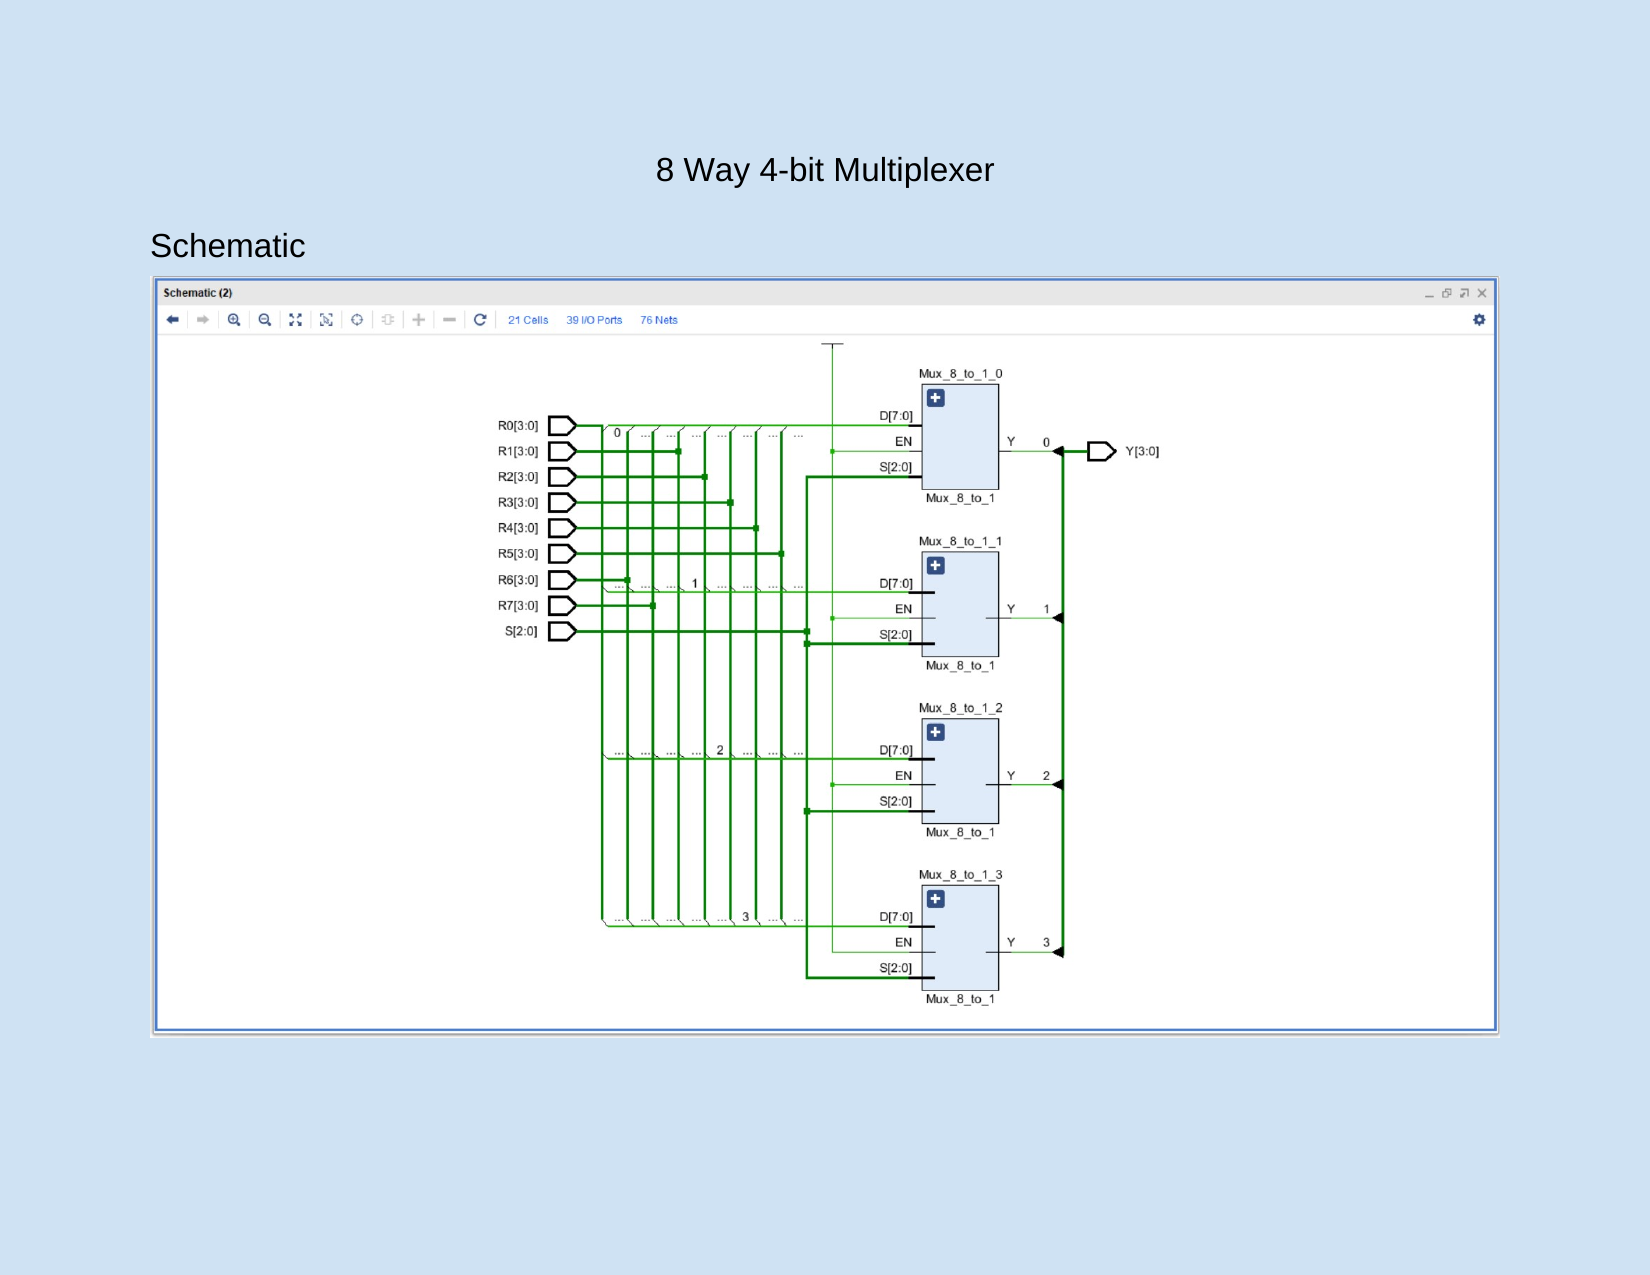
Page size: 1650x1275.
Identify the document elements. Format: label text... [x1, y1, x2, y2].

subtitle Schematic [150, 226, 1500, 264]
subtitle 8 Way 4-bit Multiplexer [150, 150, 1500, 188]
picture [150, 276, 1500, 1038]
